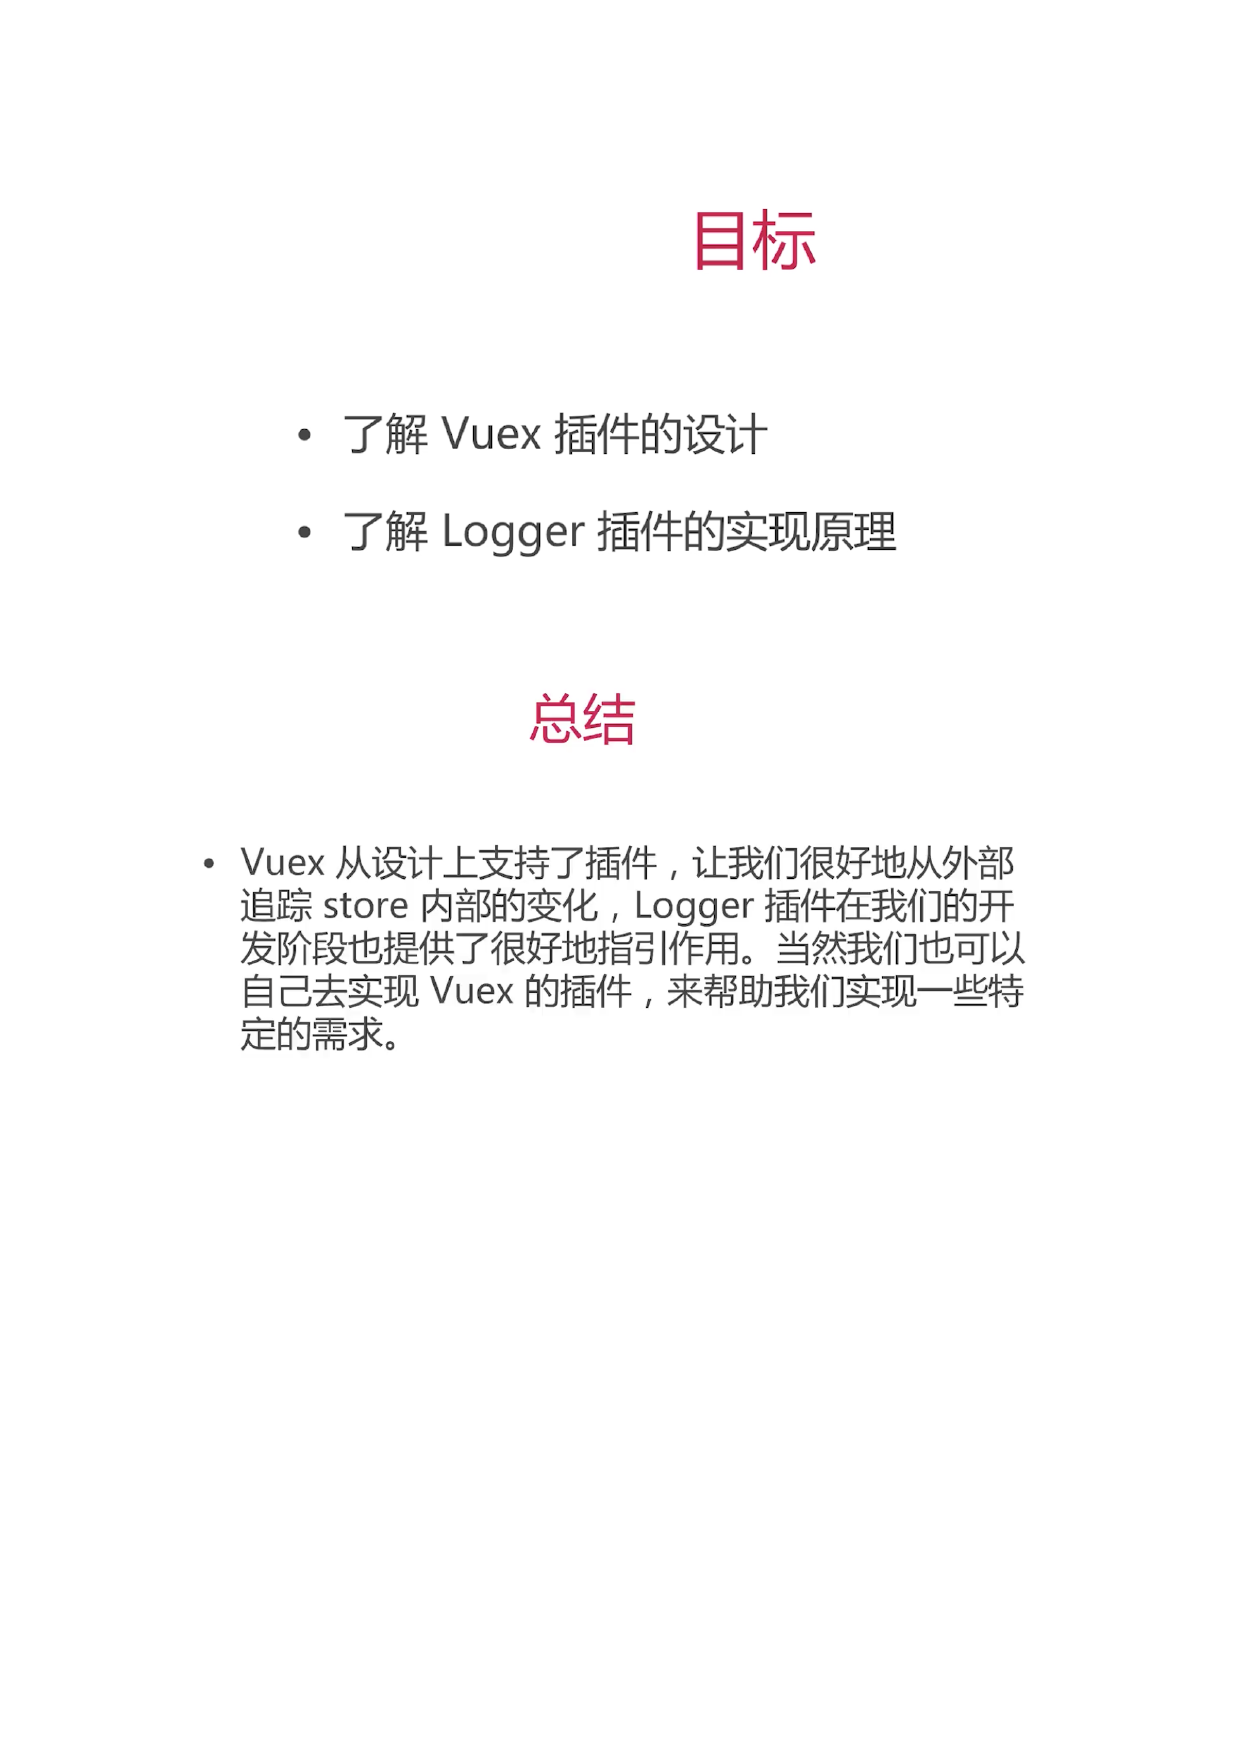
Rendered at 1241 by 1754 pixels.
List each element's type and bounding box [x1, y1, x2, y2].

picture [187, 649, 1053, 1090]
picture [187, 162, 1053, 633]
